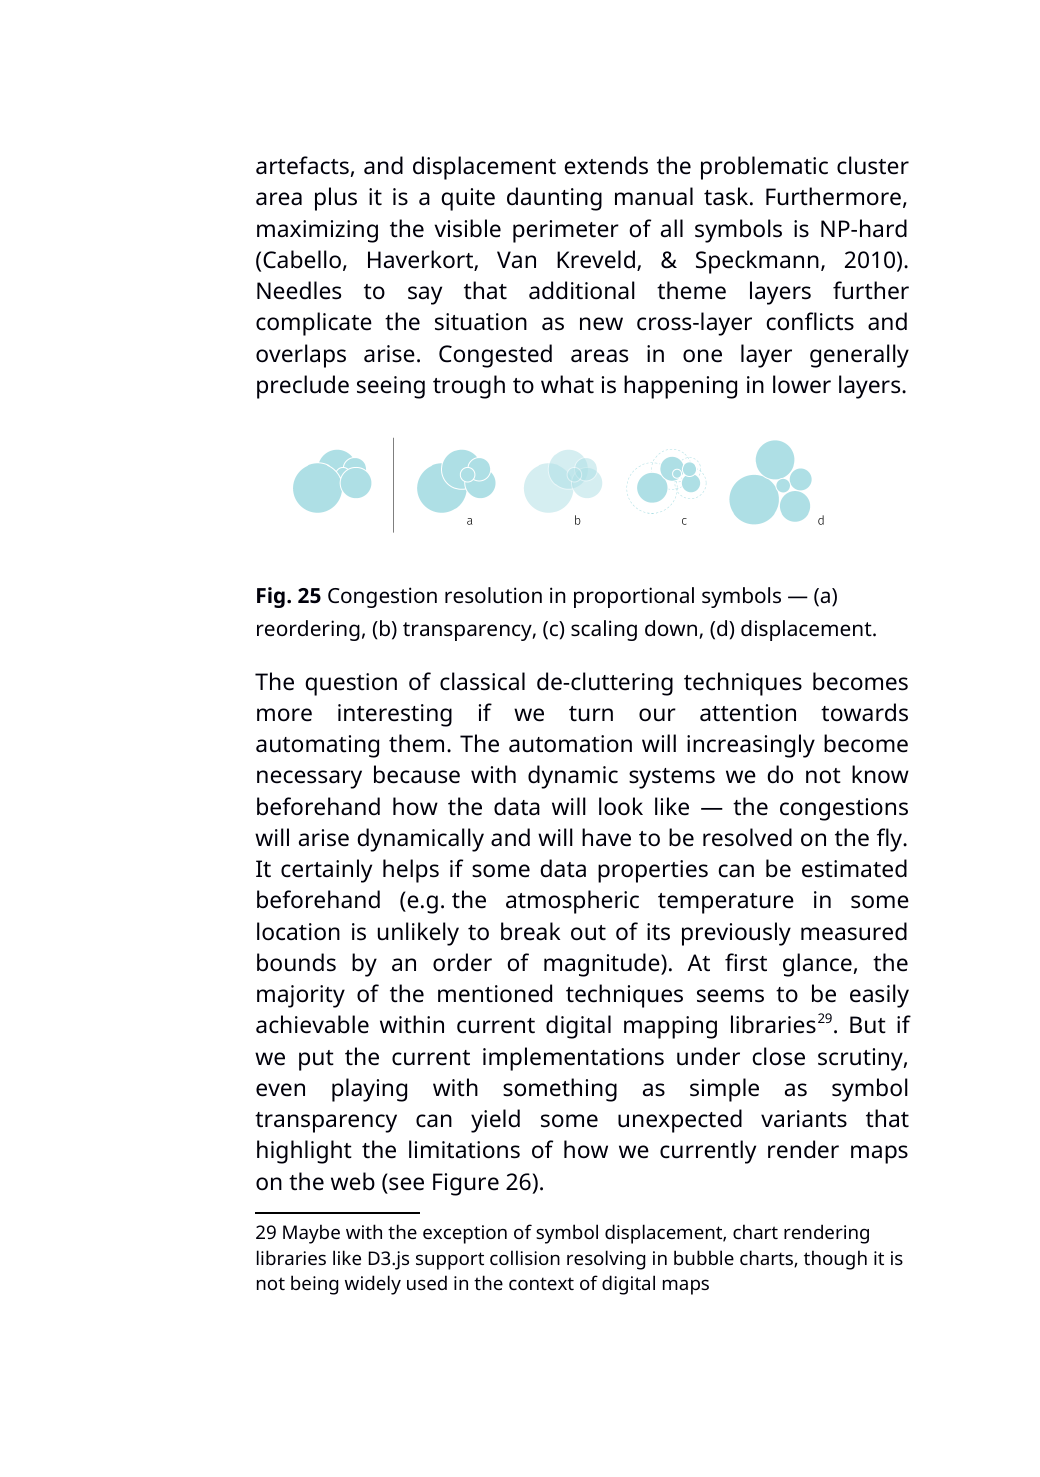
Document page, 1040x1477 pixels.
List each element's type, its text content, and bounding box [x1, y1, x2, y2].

text The question of classical de-cluttering techniques becomes more interesting if we turn our attention towards automating them. The automation will increasingly become necessary because with dynamic systems we do not know beforehand how the data will look like — the congestions will arise dynamically and will have to be resolved on the fly. It certainly helps if some data properties can be estimated beforehand (e.g. the atmospheric temperature in some location is unlikely to break out of its previously measured bounds by an order of magnitude). At first glance, the majority of the mentioned techniques seems to be easily achievable within current digital mapping libraries. But if we put the current implementations under close scrutiny, even playing with something as simple as symbol transparency can yield some unexpected variants that highlight the limitations of how we currently render maps on the web (see Figure 26). [255, 666, 910, 1197]
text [255, 150, 910, 400]
picture [255, 418, 855, 561]
text Fig. 25 Congestion resolution in proportional symbols — (a) reordering, (b) transparency, (c) scaling down, (d) displacement. [255, 582, 910, 643]
